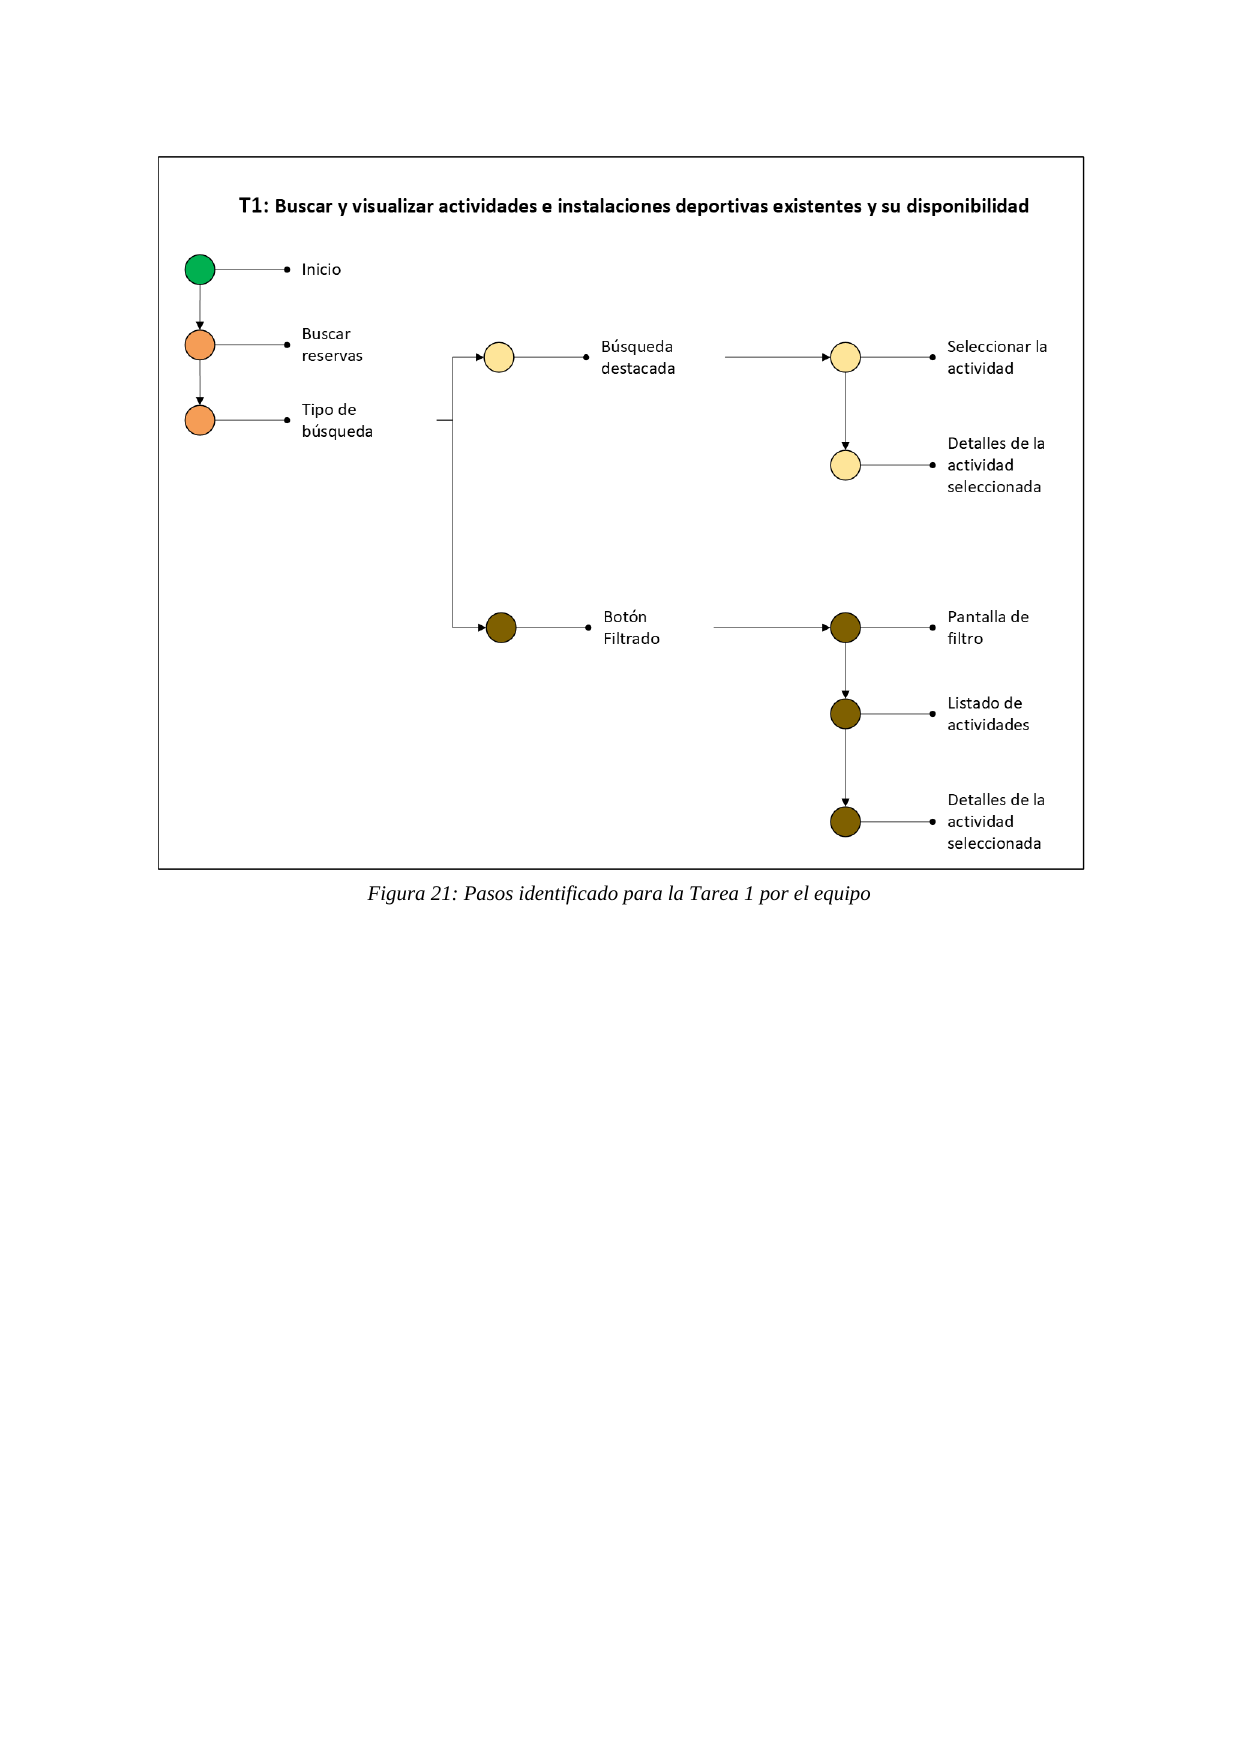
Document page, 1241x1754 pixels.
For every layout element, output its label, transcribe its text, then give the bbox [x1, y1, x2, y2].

picture [150, 150, 1091, 877]
